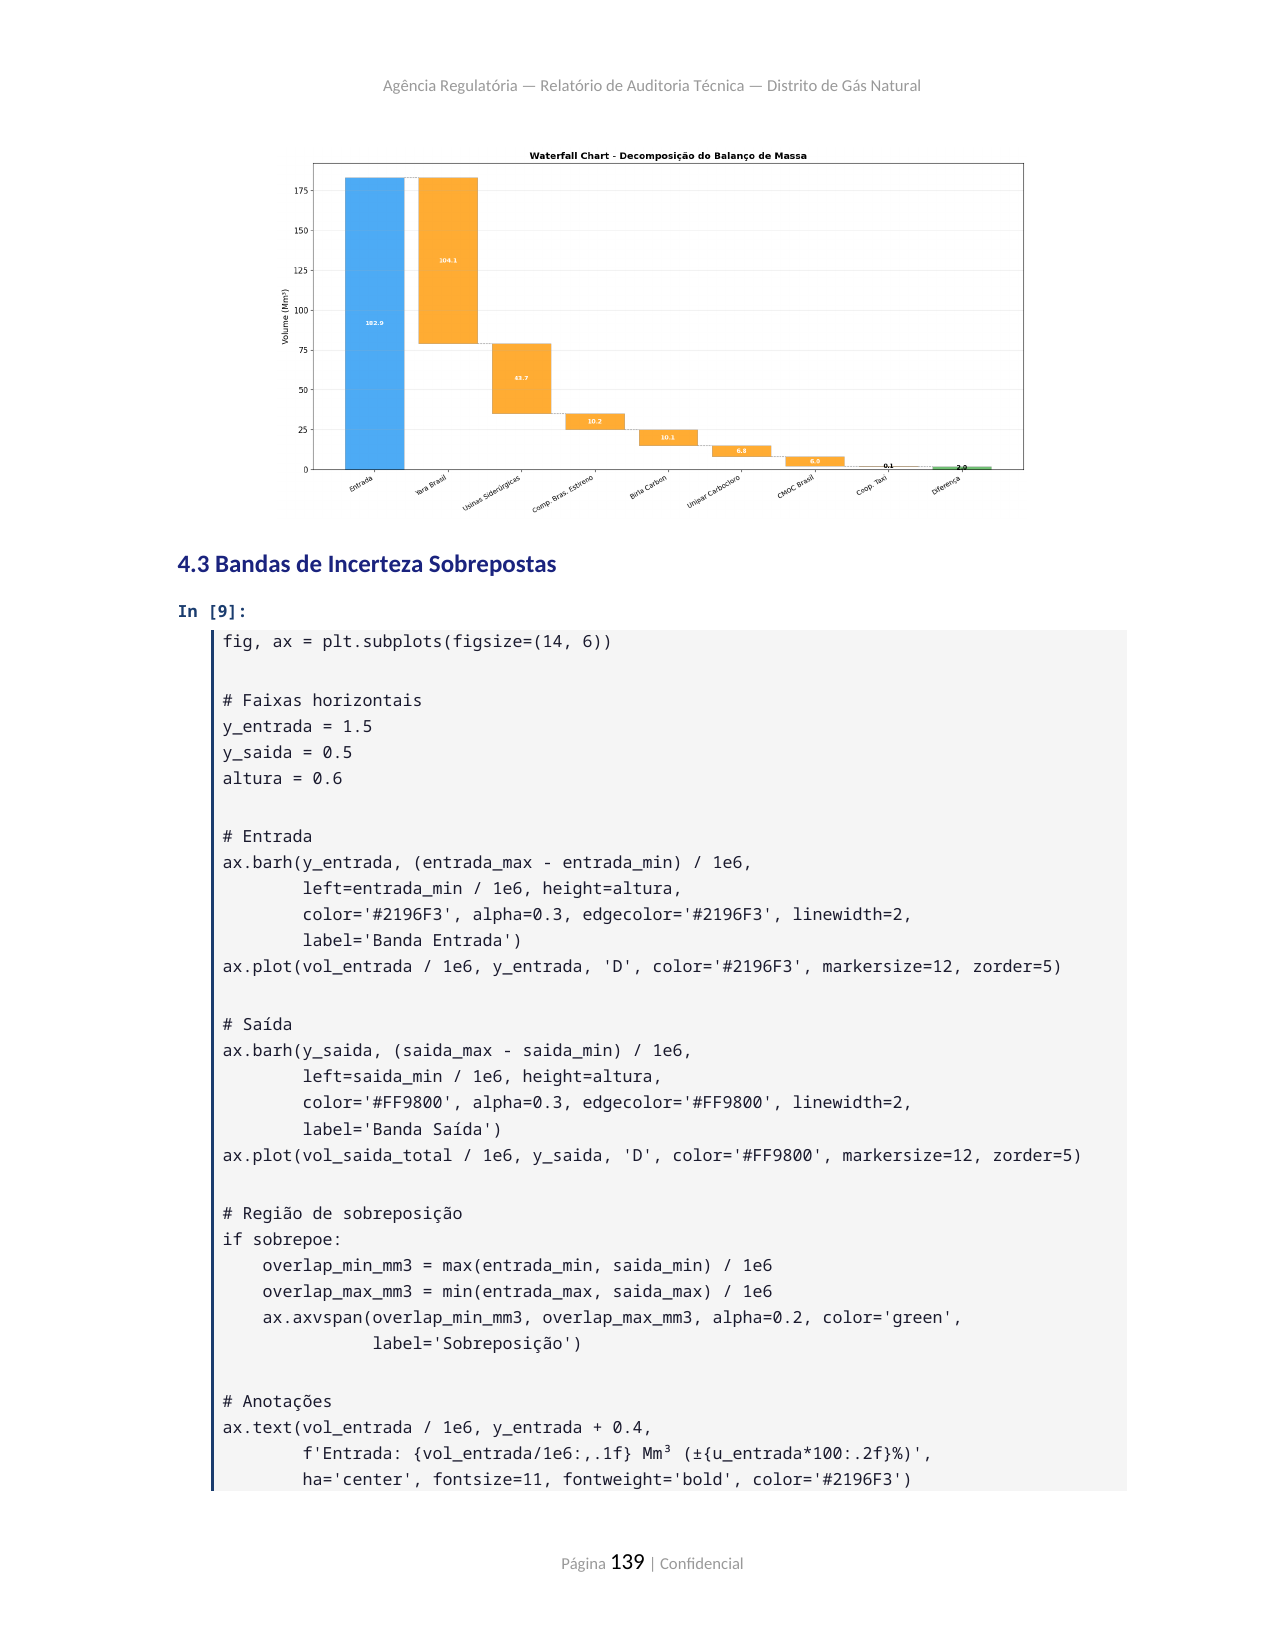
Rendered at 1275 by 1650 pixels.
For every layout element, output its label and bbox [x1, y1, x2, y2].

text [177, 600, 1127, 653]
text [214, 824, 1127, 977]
picture [277, 147, 1028, 519]
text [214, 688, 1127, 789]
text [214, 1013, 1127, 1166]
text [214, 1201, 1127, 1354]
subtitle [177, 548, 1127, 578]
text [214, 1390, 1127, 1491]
